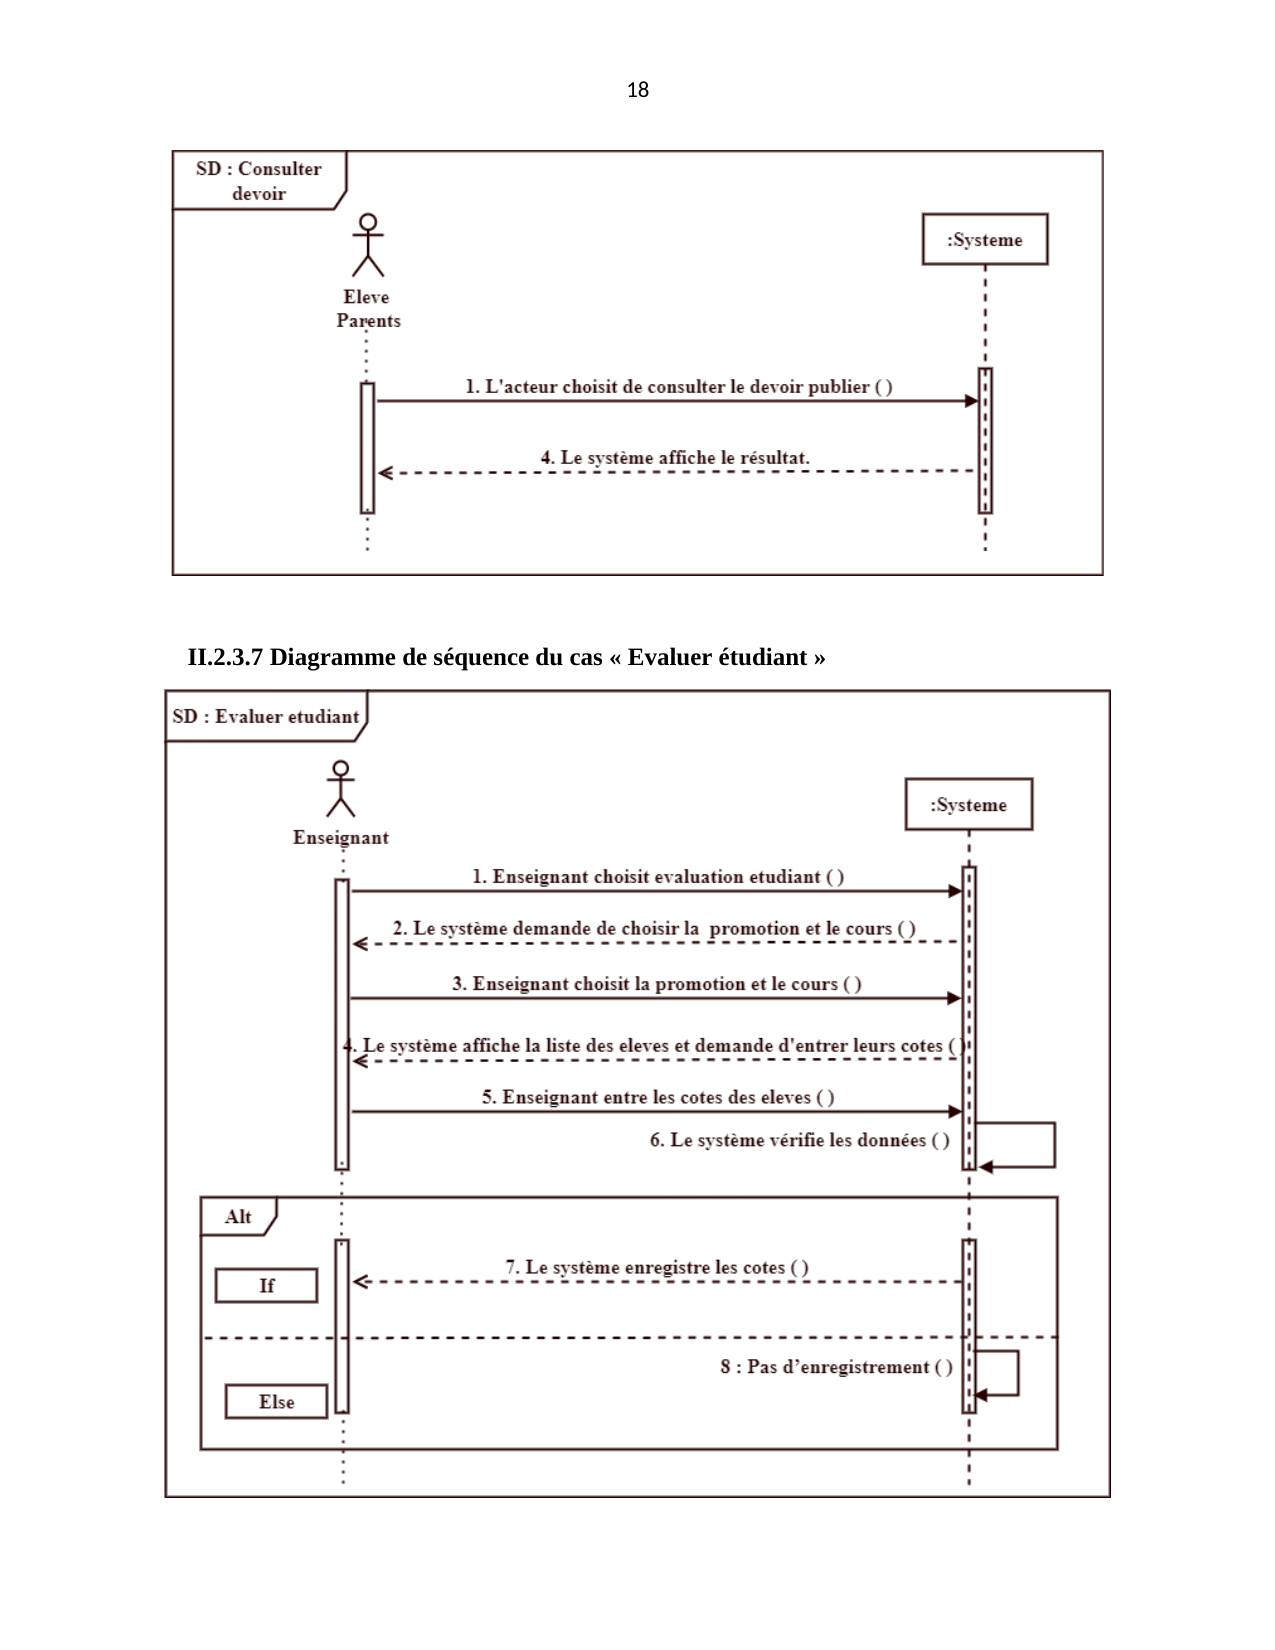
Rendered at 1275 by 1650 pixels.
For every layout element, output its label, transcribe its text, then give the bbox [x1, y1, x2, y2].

text II.2.3.7 Diagramme de séquence du cas « Evaluer étudiant » [187, 642, 1125, 671]
picture [164, 689, 1111, 1498]
picture [171, 150, 1104, 576]
